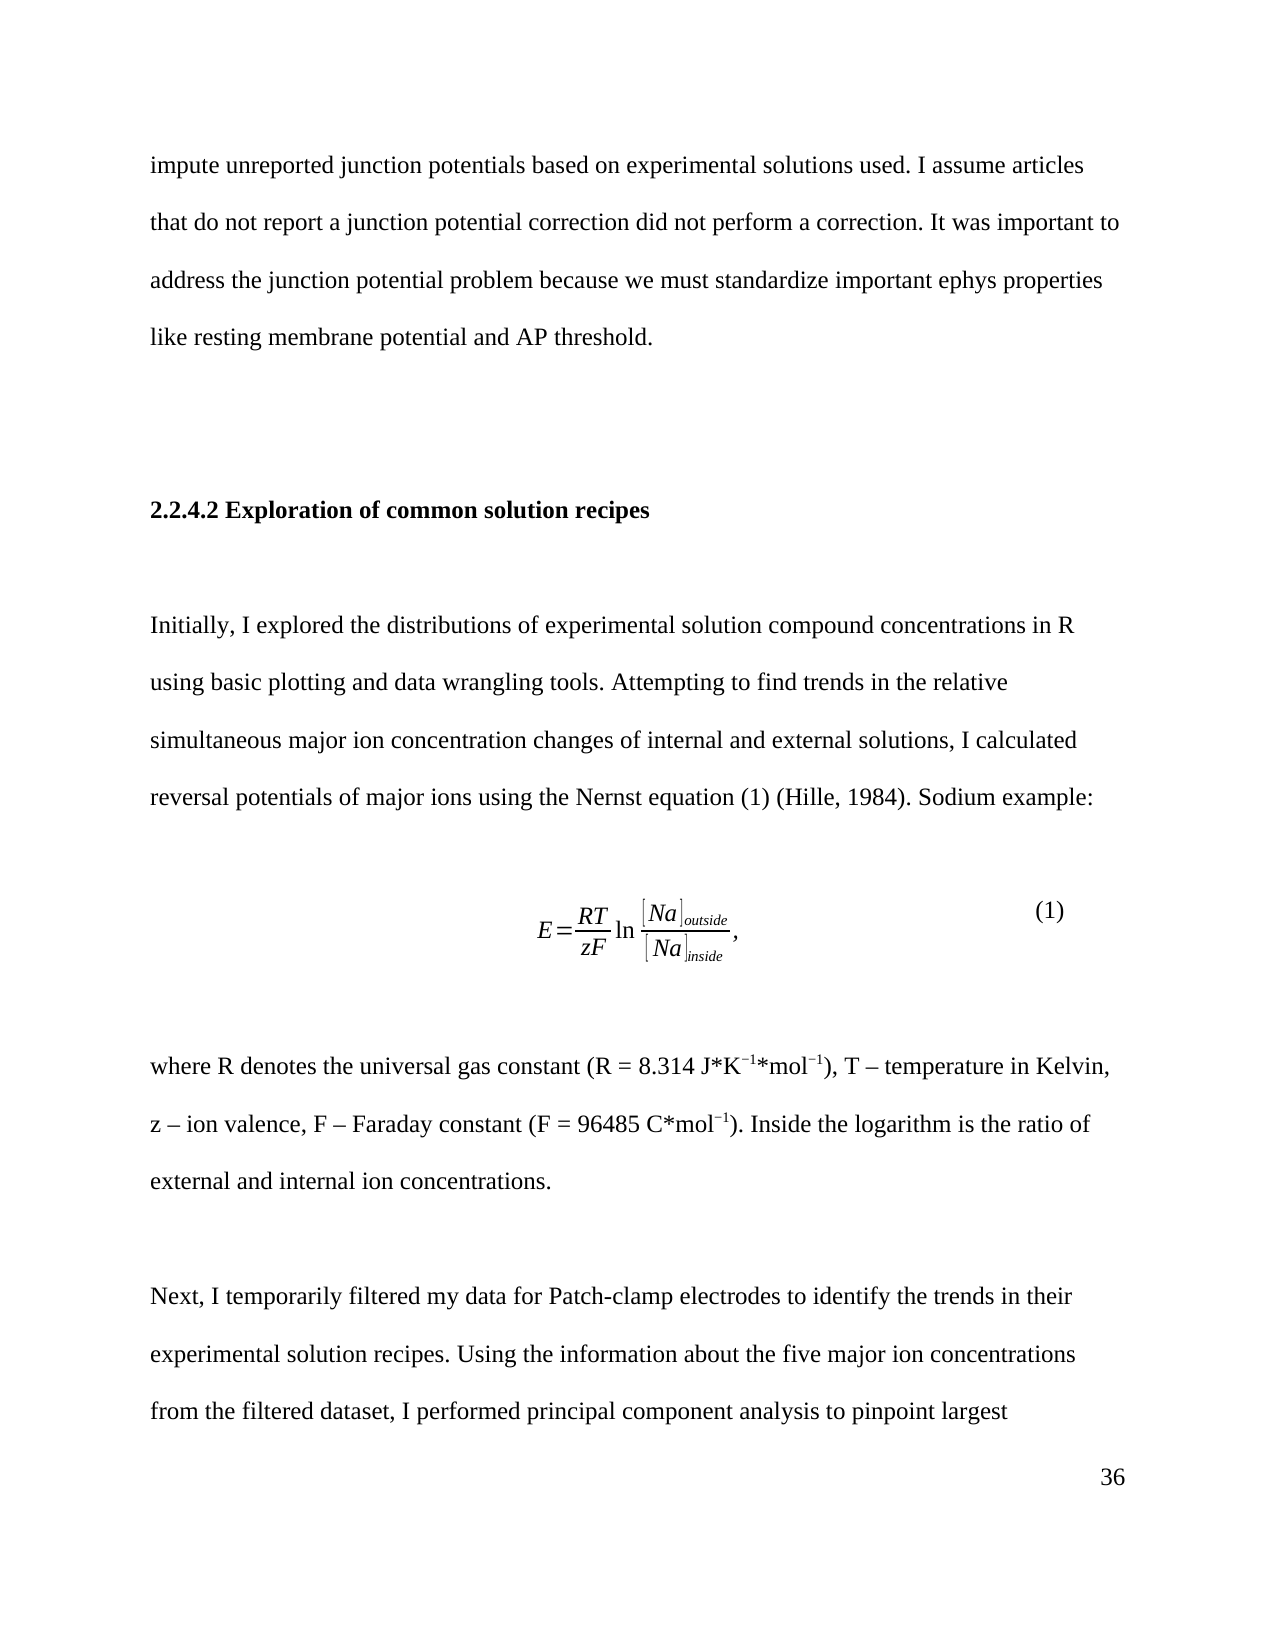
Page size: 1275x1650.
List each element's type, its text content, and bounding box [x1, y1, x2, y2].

subtitle Exploration of common solution recipes [150, 495, 1125, 524]
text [150, 150, 1125, 351]
text where R denotes the universal gas constant (R = 8.314 J*K−1*mol−1), T – temperature in Kelvin, z – ion valence, F – Faraday constant (F = 96485 C*mol−1). Inside the logarithm is the ratio of external and internal ion concentrations. [150, 1051, 1125, 1195]
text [150, 1281, 1125, 1425]
text Initially, I explored the distributions of experimental solution compound concentrations in R using basic plotting and data wrangling tools. Attempting to find trends in the relative simultaneous major ion concentration changes of internal and external solutions, I calculated reversal potentials of major ions using the Nernst equation (1) (Hille, 1984). Sodium example: [150, 610, 1125, 811]
